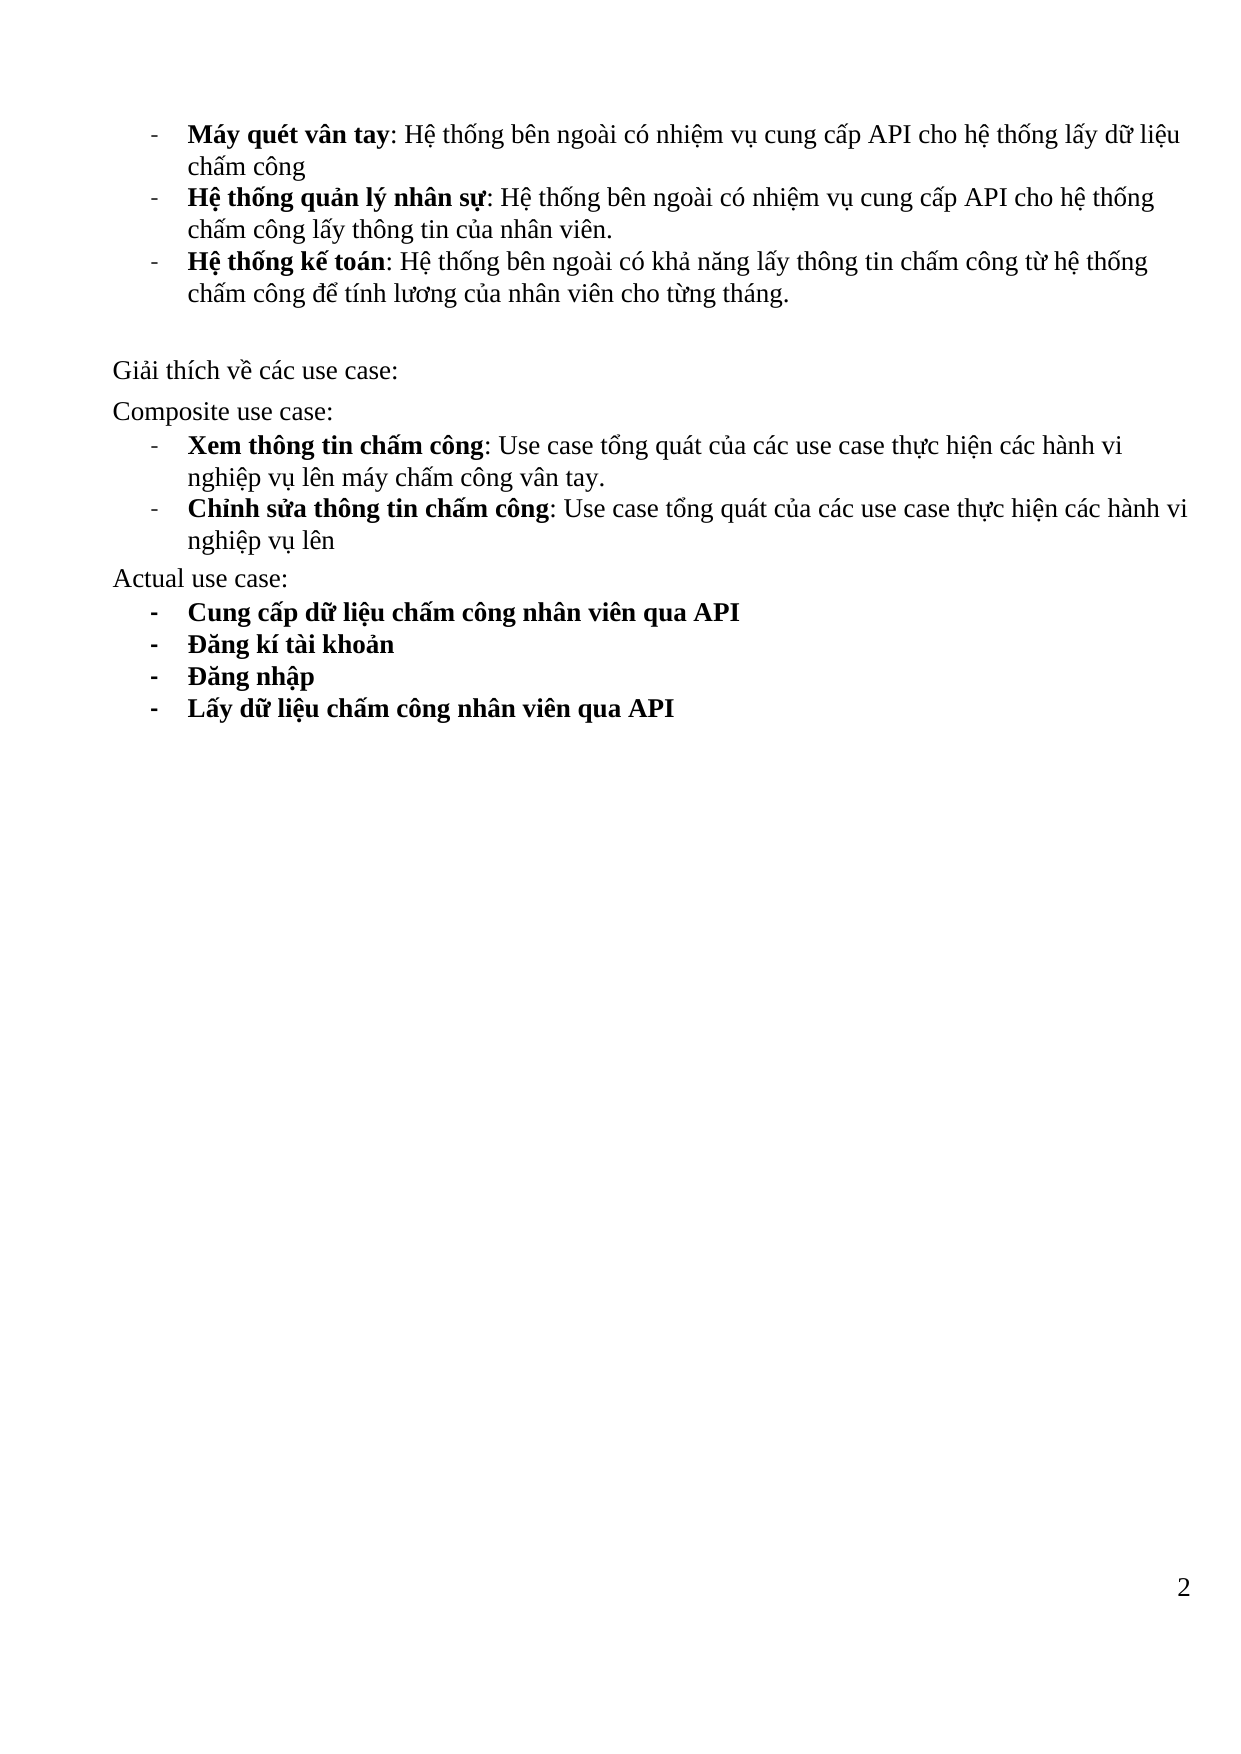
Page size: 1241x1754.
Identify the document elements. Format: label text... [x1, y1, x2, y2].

list Cung cấp dữ liệu chấm công nhân viên qua API [150, 596, 1191, 628]
list Chỉnh sửa thông tin chấm công: Use case tổng quát của các use case thực hiện các hành vi nghiệp vụ lên [150, 492, 1191, 556]
list Máy quét vân tay: Hệ thống bên ngoài có nhiệm vụ cung cấp API cho hệ thống lấy dữ liệu chấm công [150, 118, 1191, 181]
text Actual use case: [112, 562, 1191, 593]
list Hệ thống quản lý nhân sự: Hệ thống bên ngoài có nhiệm vụ cung cấp API cho hệ thống chấm công lấy thông tin của nhân viên. [150, 181, 1191, 244]
list Đăng nhập [150, 660, 1191, 692]
text Giải thích về các use case: [112, 354, 1191, 386]
list Hệ thống kế toán: Hệ thống bên ngoài có khả năng lấy thông tin chấm công từ hệ thống chấm công để tính lương của nhân viên cho từng tháng. [150, 244, 1191, 308]
list Đăng kí tài khoản [150, 628, 1191, 660]
text Composite use case: [112, 395, 1191, 426]
list Xem thông tin chấm công: Use case tổng quát của các use case thực hiện các hành vi nghiệp vụ lên máy chấm công vân tay. [150, 429, 1191, 492]
list Lấy dữ liệu chấm công nhân viên qua API [150, 692, 1191, 724]
